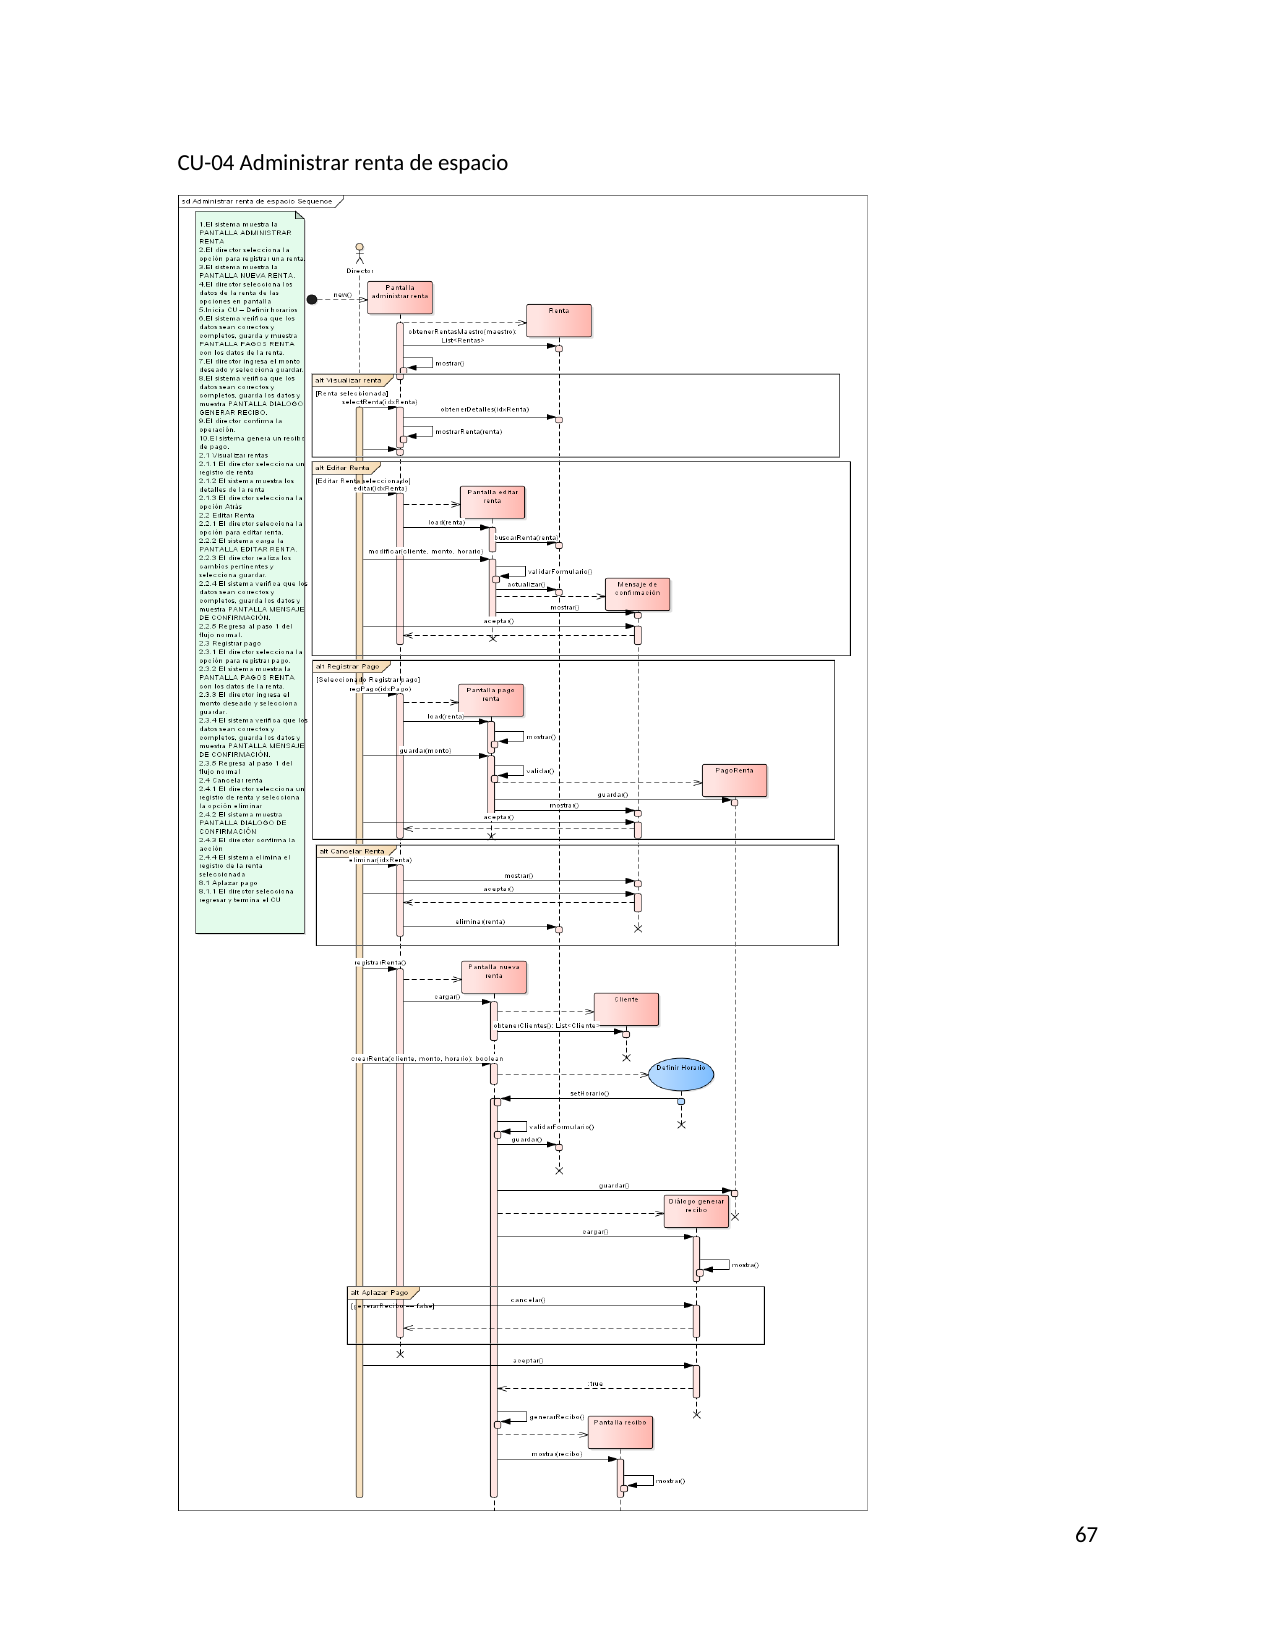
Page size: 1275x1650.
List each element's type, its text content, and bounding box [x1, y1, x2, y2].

picture [177, 194, 868, 1511]
text CU-04 Administrar renta de espacio [177, 148, 1098, 176]
